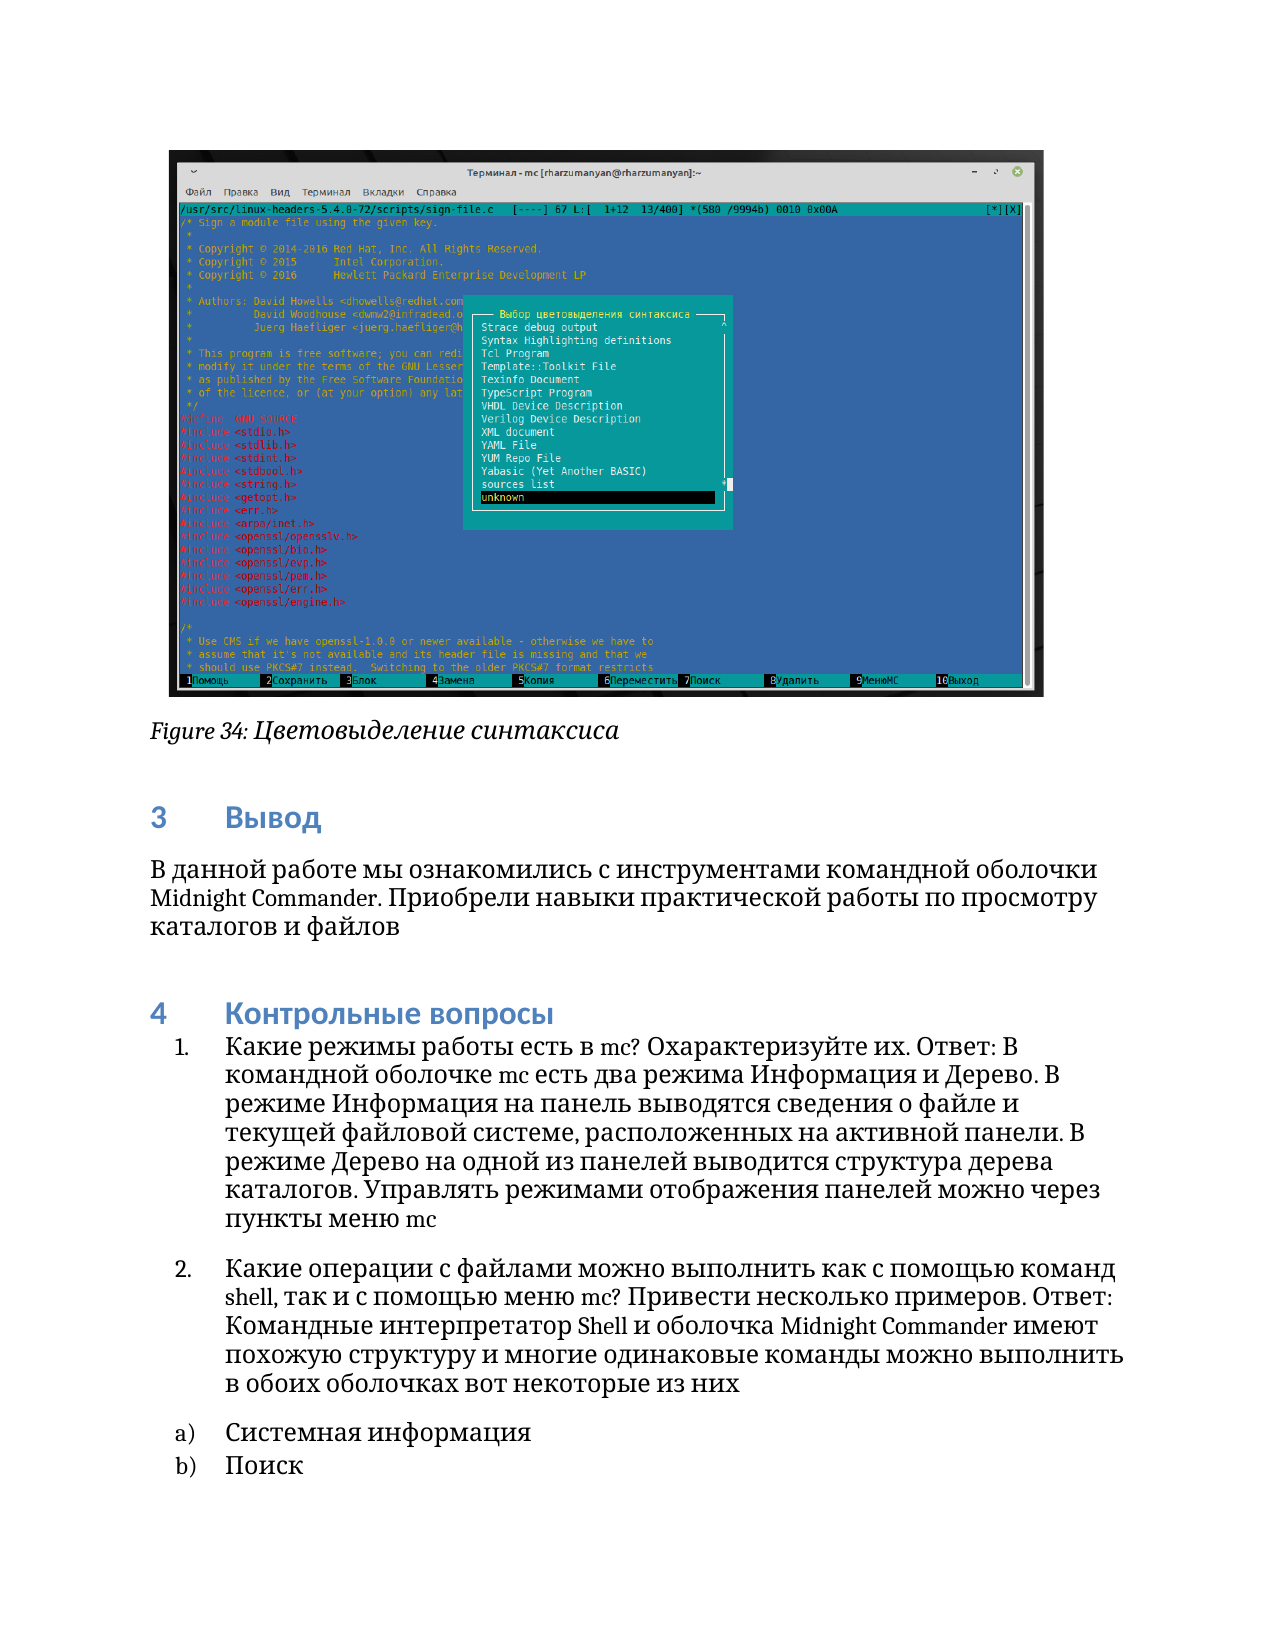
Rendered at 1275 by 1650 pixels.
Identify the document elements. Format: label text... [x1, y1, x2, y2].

list Поиск [175, 1452, 1125, 1480]
text Figure 34: Цветовыделение синтаксиса [150, 717, 1125, 746]
list Системная информация [175, 1419, 1125, 1448]
text В данной работе мы ознакомились с инструментами командной оболочки Midnight Commander. Приобрели навыки практической работы по просмотру каталогов и файлов [150, 856, 1125, 942]
subtitle 4 Контрольные вопросы [150, 992, 1125, 1032]
list Какие операции с файлами можно выполнить как с помощью команд shell, так и с помощью меню mc? Привести несколько примеров. Ответ: Командные интерпретатор Shell и оболочка Midnight Commander имеют похожую структуру и многие одинаковые команды можно выполнить в обоих оболочках вот некоторые из них [175, 1254, 1125, 1398]
subtitle 3 Вывод [150, 796, 1125, 837]
picture [168, 150, 1044, 697]
list Какие режимы работы есть в mc? Охарактеризуйте их. Ответ: В командной оболочке mc есть два режима Информация и Дерево. В режиме Информация на панель выводятся сведения о файле и текущей файловой системе, расположенных на активной панели. В режиме Дерево на одной из панелей выводится структура дерева каталогов. Управлять режимами отображения панелей можно через пункты меню mc [175, 1032, 1125, 1234]
